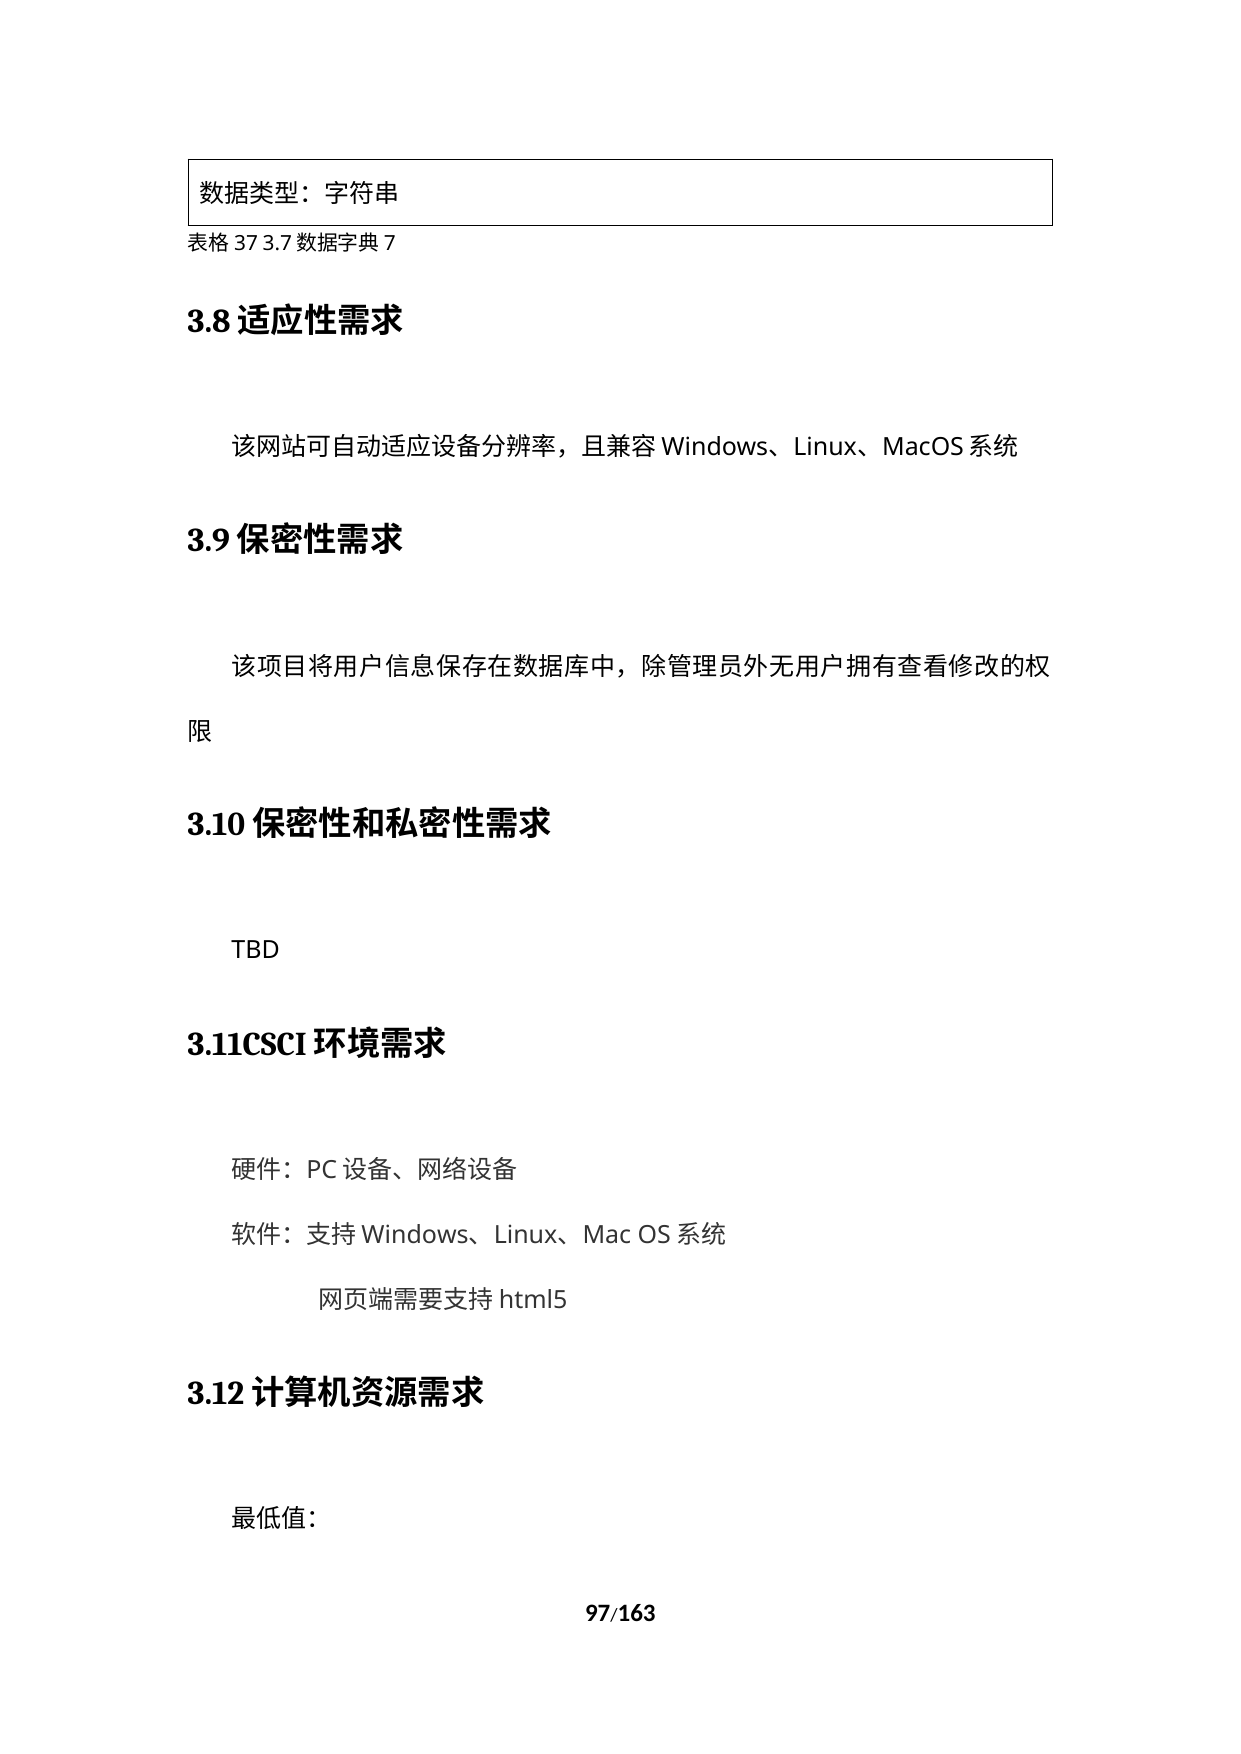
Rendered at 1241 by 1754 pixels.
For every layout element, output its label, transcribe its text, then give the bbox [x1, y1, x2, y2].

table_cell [189, 160, 1052, 224]
text 表格 37 3.7数据字典7 [187, 226, 1053, 258]
subtitle 3.12计算机资源需求 [187, 1357, 1053, 1422]
text 网页端需要支持html5 [275, 1265, 1053, 1330]
text 该项目将用户信息保存在数据库中，除管理员外无用户拥有查看修改的权限 [187, 632, 1053, 762]
text TBD [187, 916, 1053, 981]
text 最低值： [187, 1484, 1053, 1549]
subtitle 3.8适应性需求 [187, 285, 1053, 350]
text 该网站可自动适应设备分辨率，且兼容Windows、Linux、MacOS系统 [187, 412, 1053, 477]
subtitle 3.9保密性需求 [187, 504, 1053, 569]
subtitle 3.10保密性和私密性需求 [187, 789, 1053, 854]
text 软件：支持Windows、Linux、Mac OS系统 [231, 1200, 1053, 1265]
subtitle 3.11CSCI环境需求 [187, 1008, 1053, 1073]
text 硬件：PC设备、网络设备 [231, 1135, 1053, 1200]
